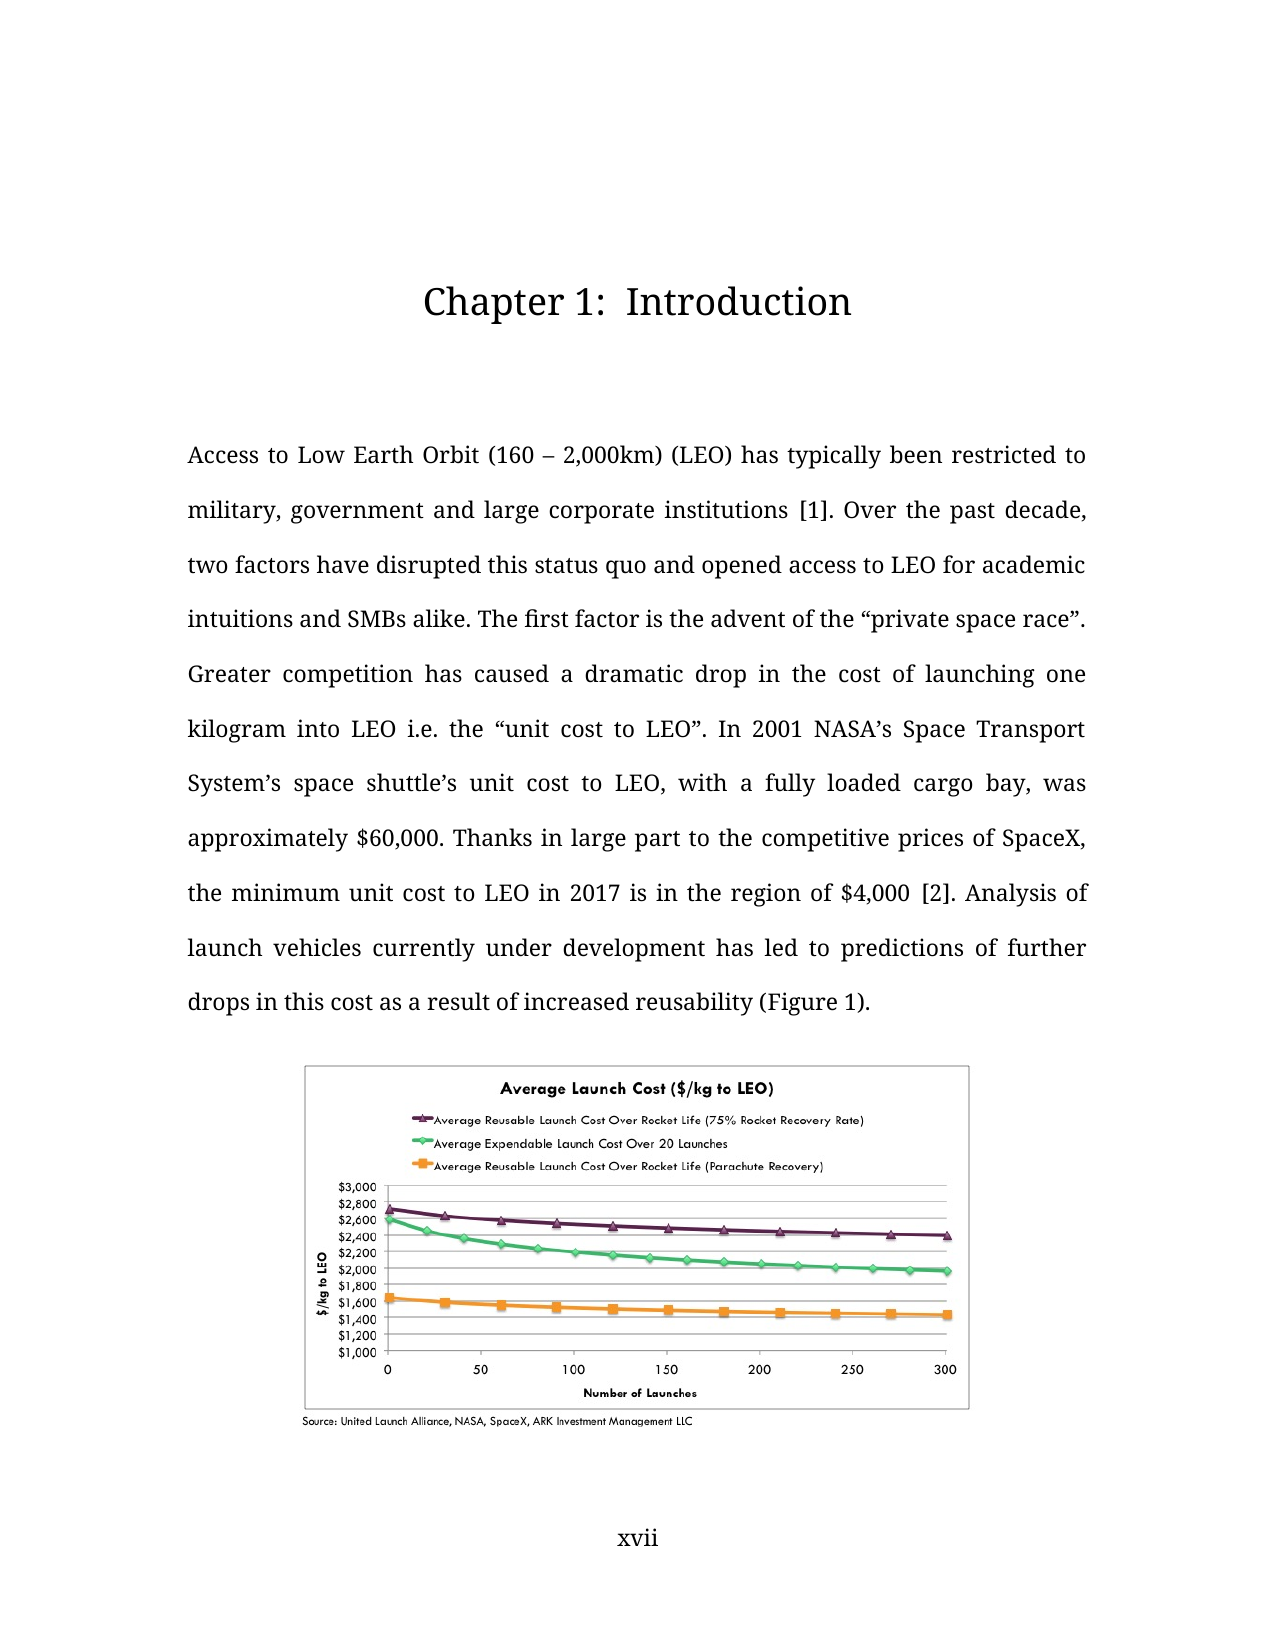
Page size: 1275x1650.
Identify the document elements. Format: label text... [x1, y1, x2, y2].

text Access to Low Earth Orbit (160 – 2,000km) (LEO) has typically been restricted to military, government and large corporate institutions [1]. Over the past decade, two factors have disrupted this status quo and opened access to LEO for academic intuitions and SMBs alike. The first factor is the advent of the “private space race”. Greater competition has caused a dramatic drop in the cost of launching one kilogram into LEO i.e. the “unit cost to LEO”. In 2001 NASA’s Space Transport System’s space shuttle’s unit cost to LEO, with a fully loaded cargo bay, was approximately $60,000. Thanks in large part to the competitive prices of SpaceX, the minimum unit cost to LEO in 2017 is in the region of $4,000 [2]. Analysis of launch vehicles currently under development has led to predictions of further drops in this cost as a result of increased reusability (Figure 1). [187, 439, 1087, 1017]
subtitle Introduction [187, 275, 1087, 326]
picture [299, 1057, 976, 1427]
